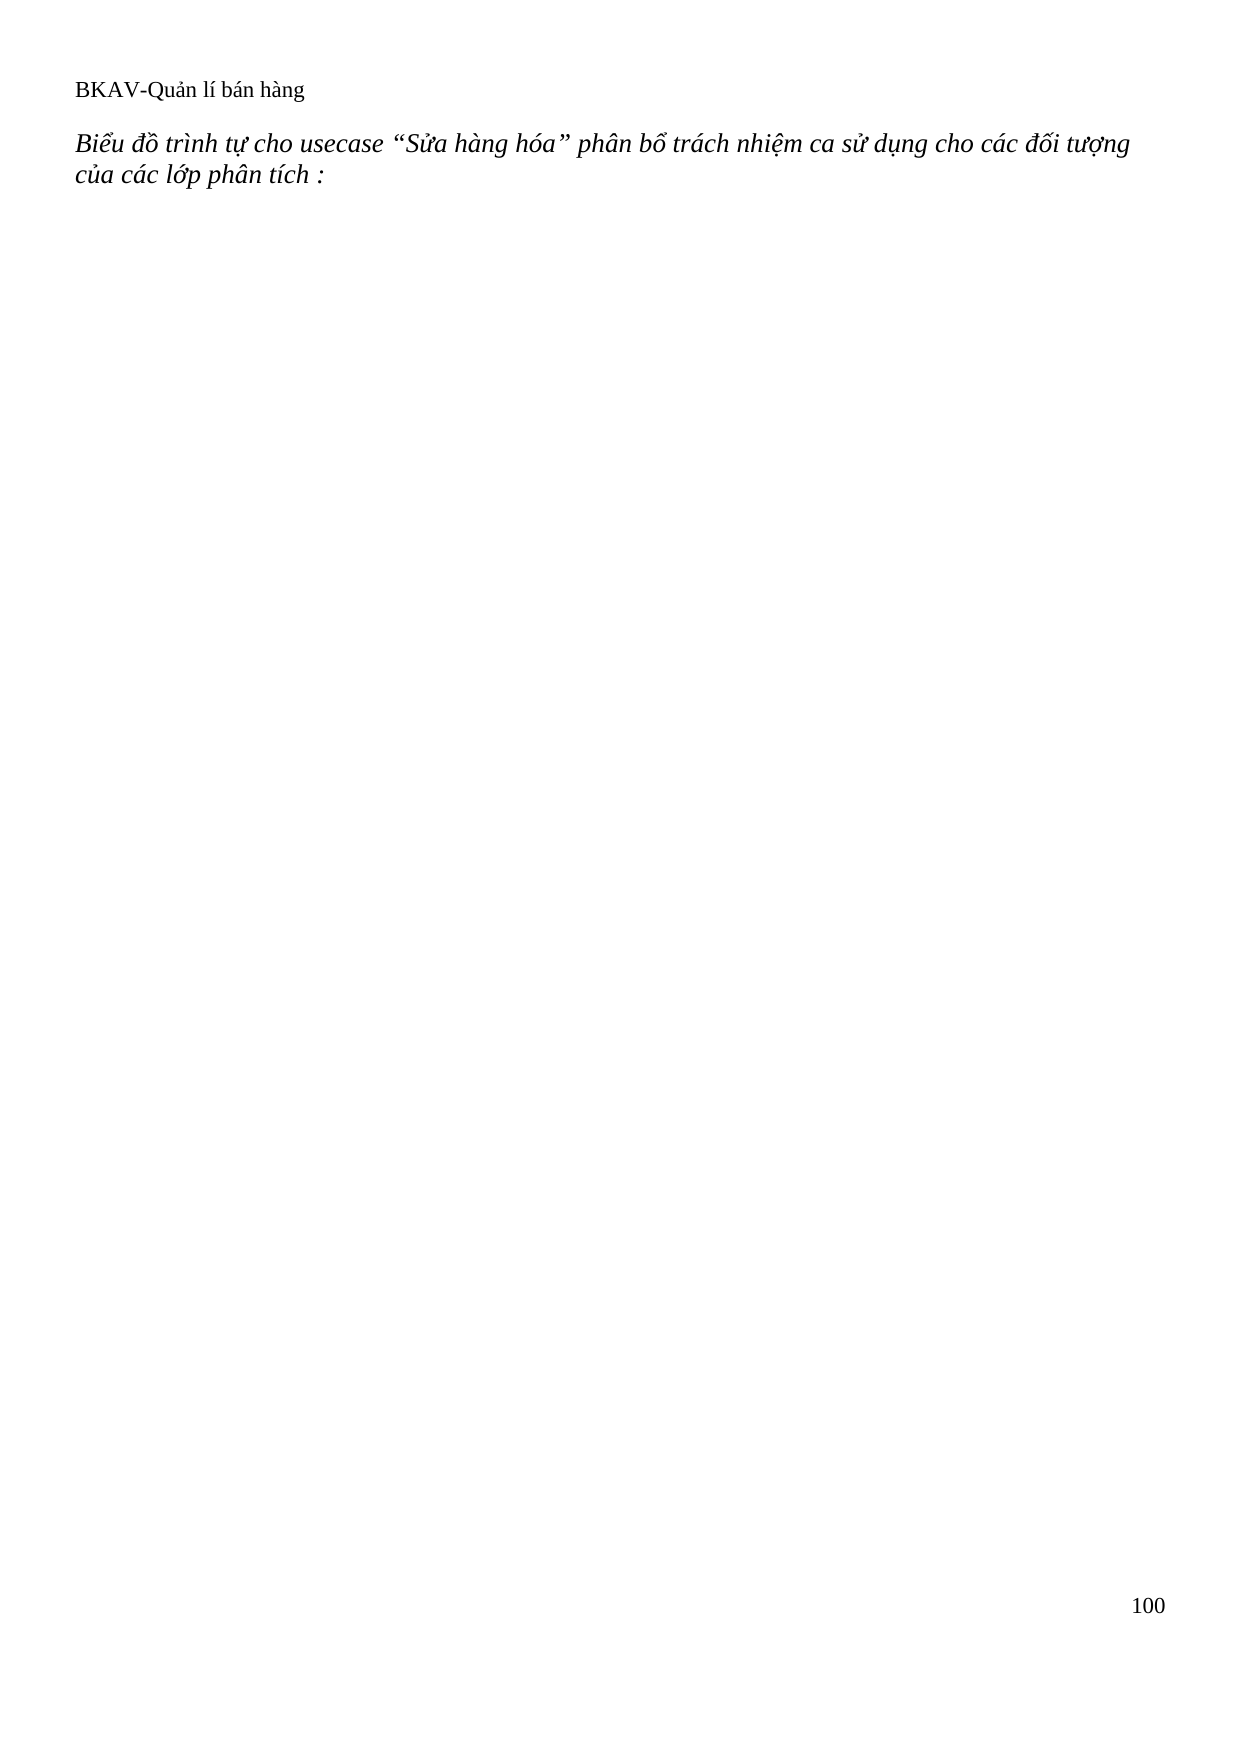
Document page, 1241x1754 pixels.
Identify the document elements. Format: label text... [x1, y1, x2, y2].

text Biểu đồ trình tự cho usecase “Sửa hàng hóa” phân bổ trách nhiệm ca sử dụng cho các đối tượng của các lớp phân tích : [75, 127, 1165, 189]
